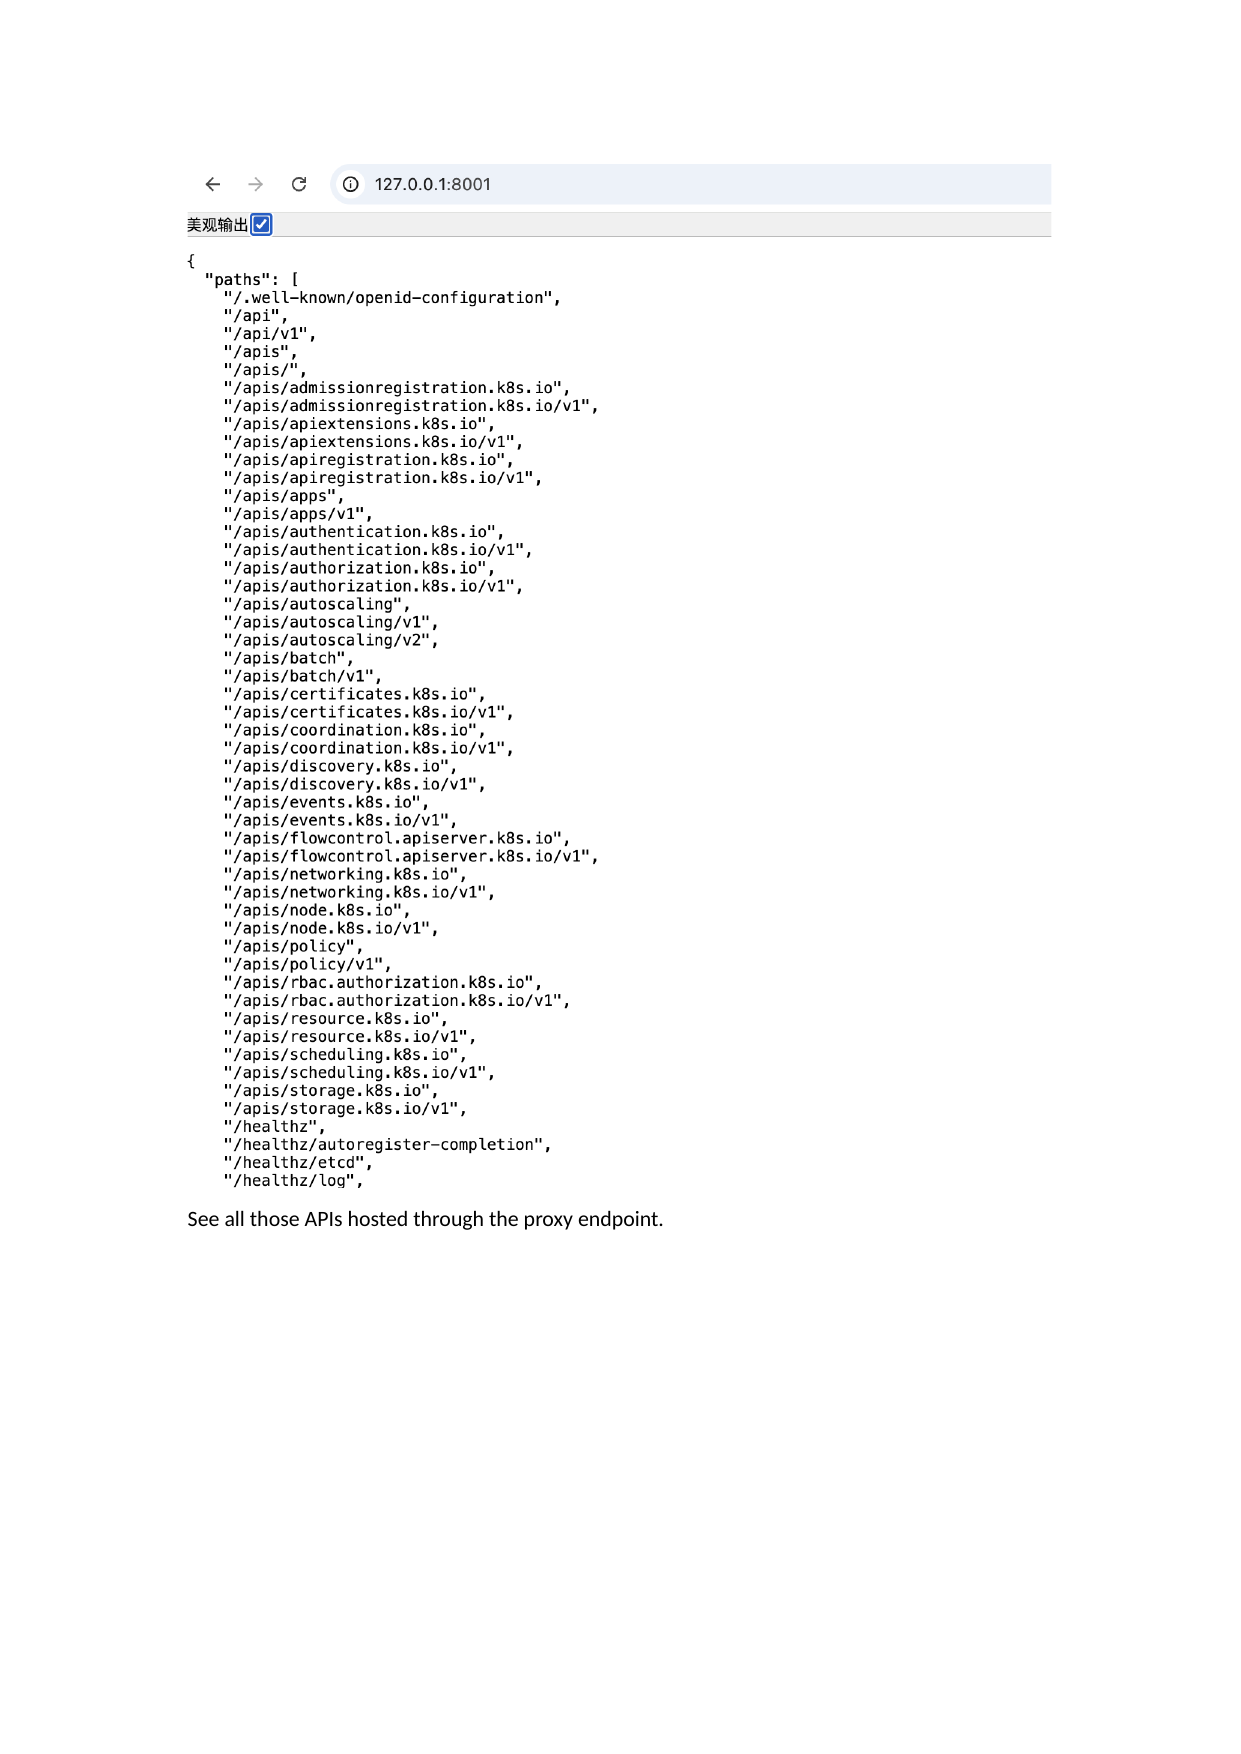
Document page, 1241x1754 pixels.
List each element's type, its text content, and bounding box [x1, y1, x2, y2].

picture [187, 162, 1052, 1188]
text See all those APIs hosted through the proxy endpoint. [187, 1202, 1053, 1234]
